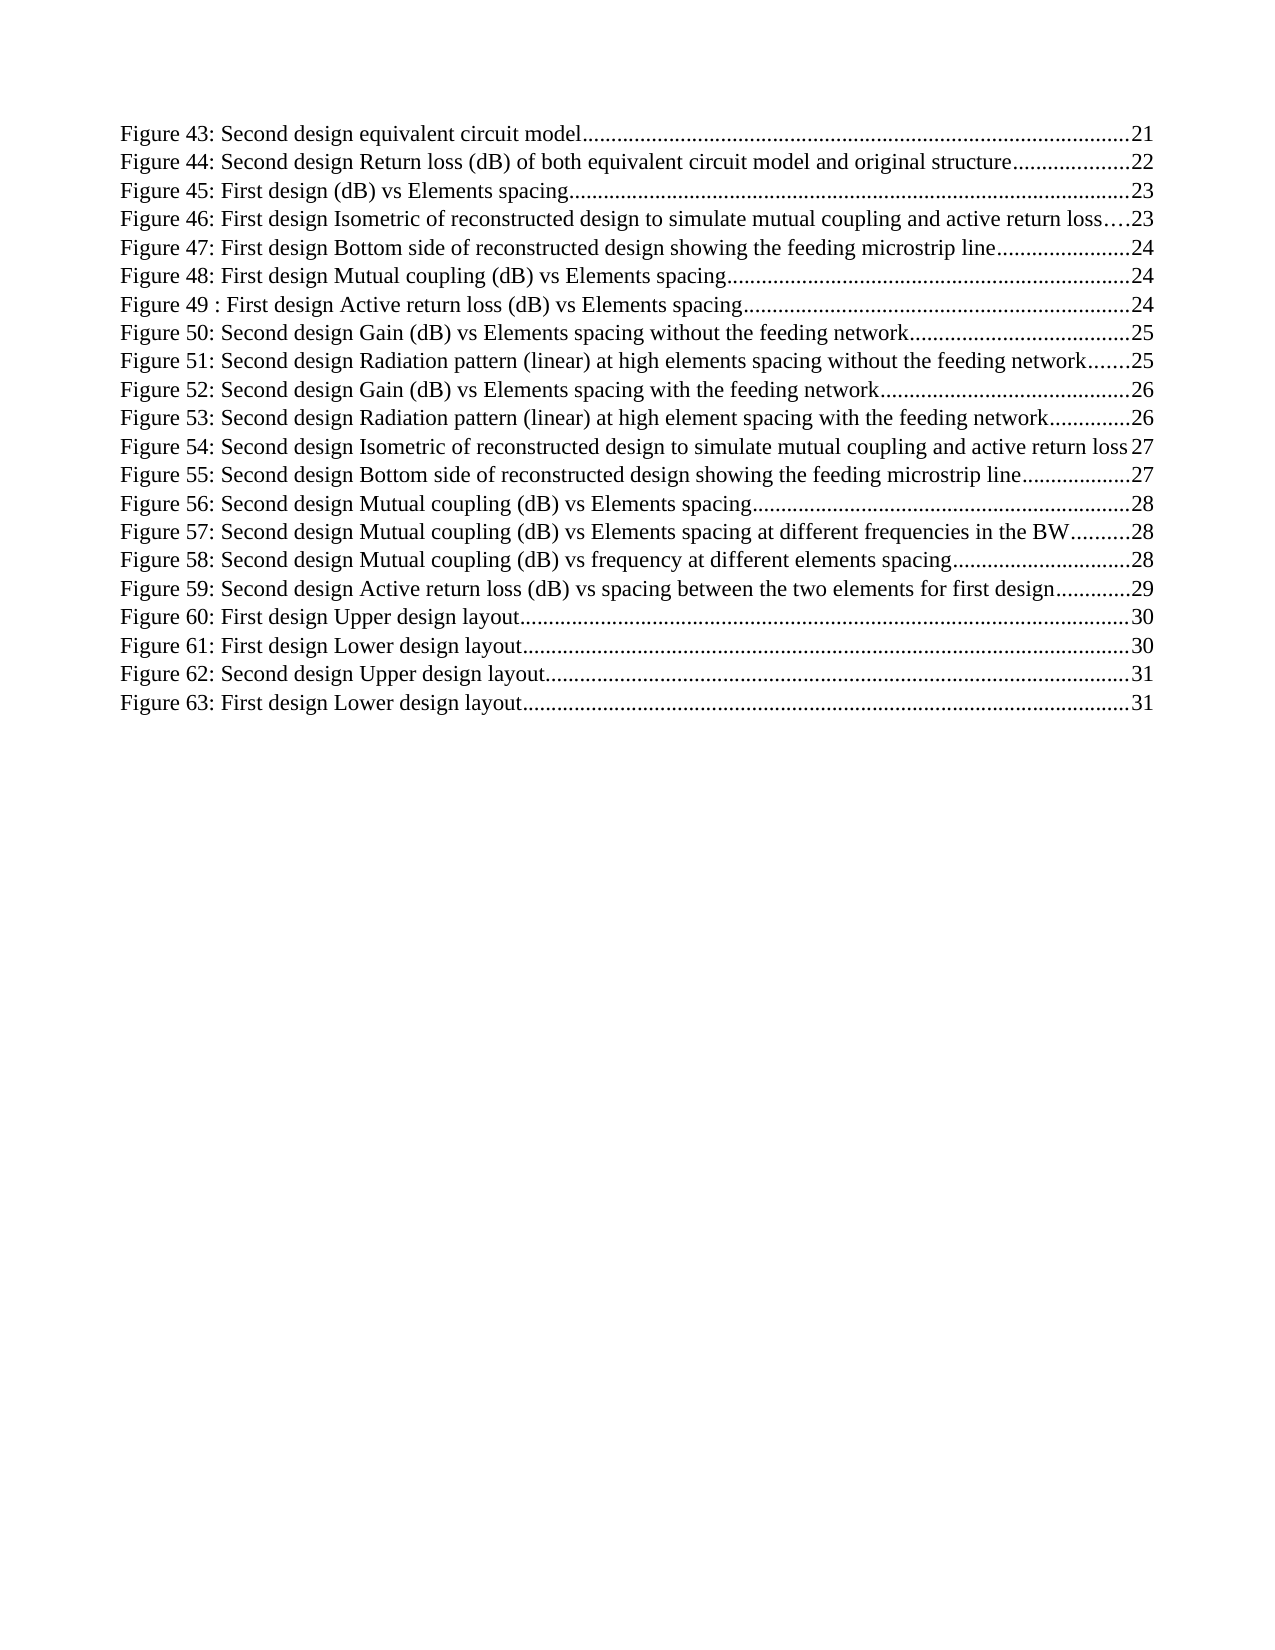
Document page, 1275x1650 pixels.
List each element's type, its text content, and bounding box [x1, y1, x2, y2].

text Figure 58: Second design Mutual coupling (dB) vs frequency at different elements spacing 28 [120, 547, 1155, 573]
text Figure 44: Second design Return loss (dB) of both equivalent circuit model and original structure 22 [120, 148, 1155, 175]
text Figure 63: First design Lower design layout 31 [120, 689, 1155, 715]
text Figure 48: First design Mutual coupling (dB) vs Elements spacing 24 [120, 262, 1155, 288]
text Figure 56: Second design Mutual coupling (dB) vs Elements spacing 28 [120, 490, 1155, 516]
text Figure 49 : First design Active return loss (dB) vs Elements spacing 24 [120, 291, 1155, 317]
text Figure 46: First design Isometric of reconstructed design to simulate mutual coupling and active return loss 23 [120, 205, 1155, 232]
text Figure 57: Second design Mutual coupling (dB) vs Elements spacing at different frequencies in the BW 28 [120, 518, 1155, 544]
text Figure 61: First design Lower design layout 30 [120, 632, 1155, 658]
text Figure 54: Second design Isometric of reconstructed design to simulate mutual coupling and active return loss 27 [120, 433, 1155, 459]
text Figure 43: Second design equivalent circuit model 21 [120, 120, 1155, 146]
text Figure 45: First design (dB) vs Elements spacing 23 [120, 177, 1155, 203]
text Figure 50: Second design Gain (dB) vs Elements spacing without the feeding network 25 [120, 319, 1155, 345]
text Figure 60: First design Upper design layout 30 [120, 603, 1155, 630]
text Figure 53: Second design Radiation pattern (linear) at high element spacing with the feeding network 26 [120, 404, 1155, 431]
text Figure 52: Second design Gain (dB) vs Elements spacing with the feeding network 26 [120, 376, 1155, 402]
text Figure 47: First design Bottom side of reconstructed design showing the feeding microstrip line 24 [120, 234, 1155, 260]
text Figure 62: Second design Upper design layout 31 [120, 660, 1155, 687]
text Figure 51: Second design Radiation pattern (linear) at high elements spacing without the feeding network 25 [120, 347, 1155, 374]
text Figure 55: Second design Bottom side of reconstructed design showing the feeding microstrip line 27 [120, 461, 1155, 488]
text Figure 59: Second design Active return loss (dB) vs spacing between the two elements for first design 29 [120, 575, 1155, 601]
